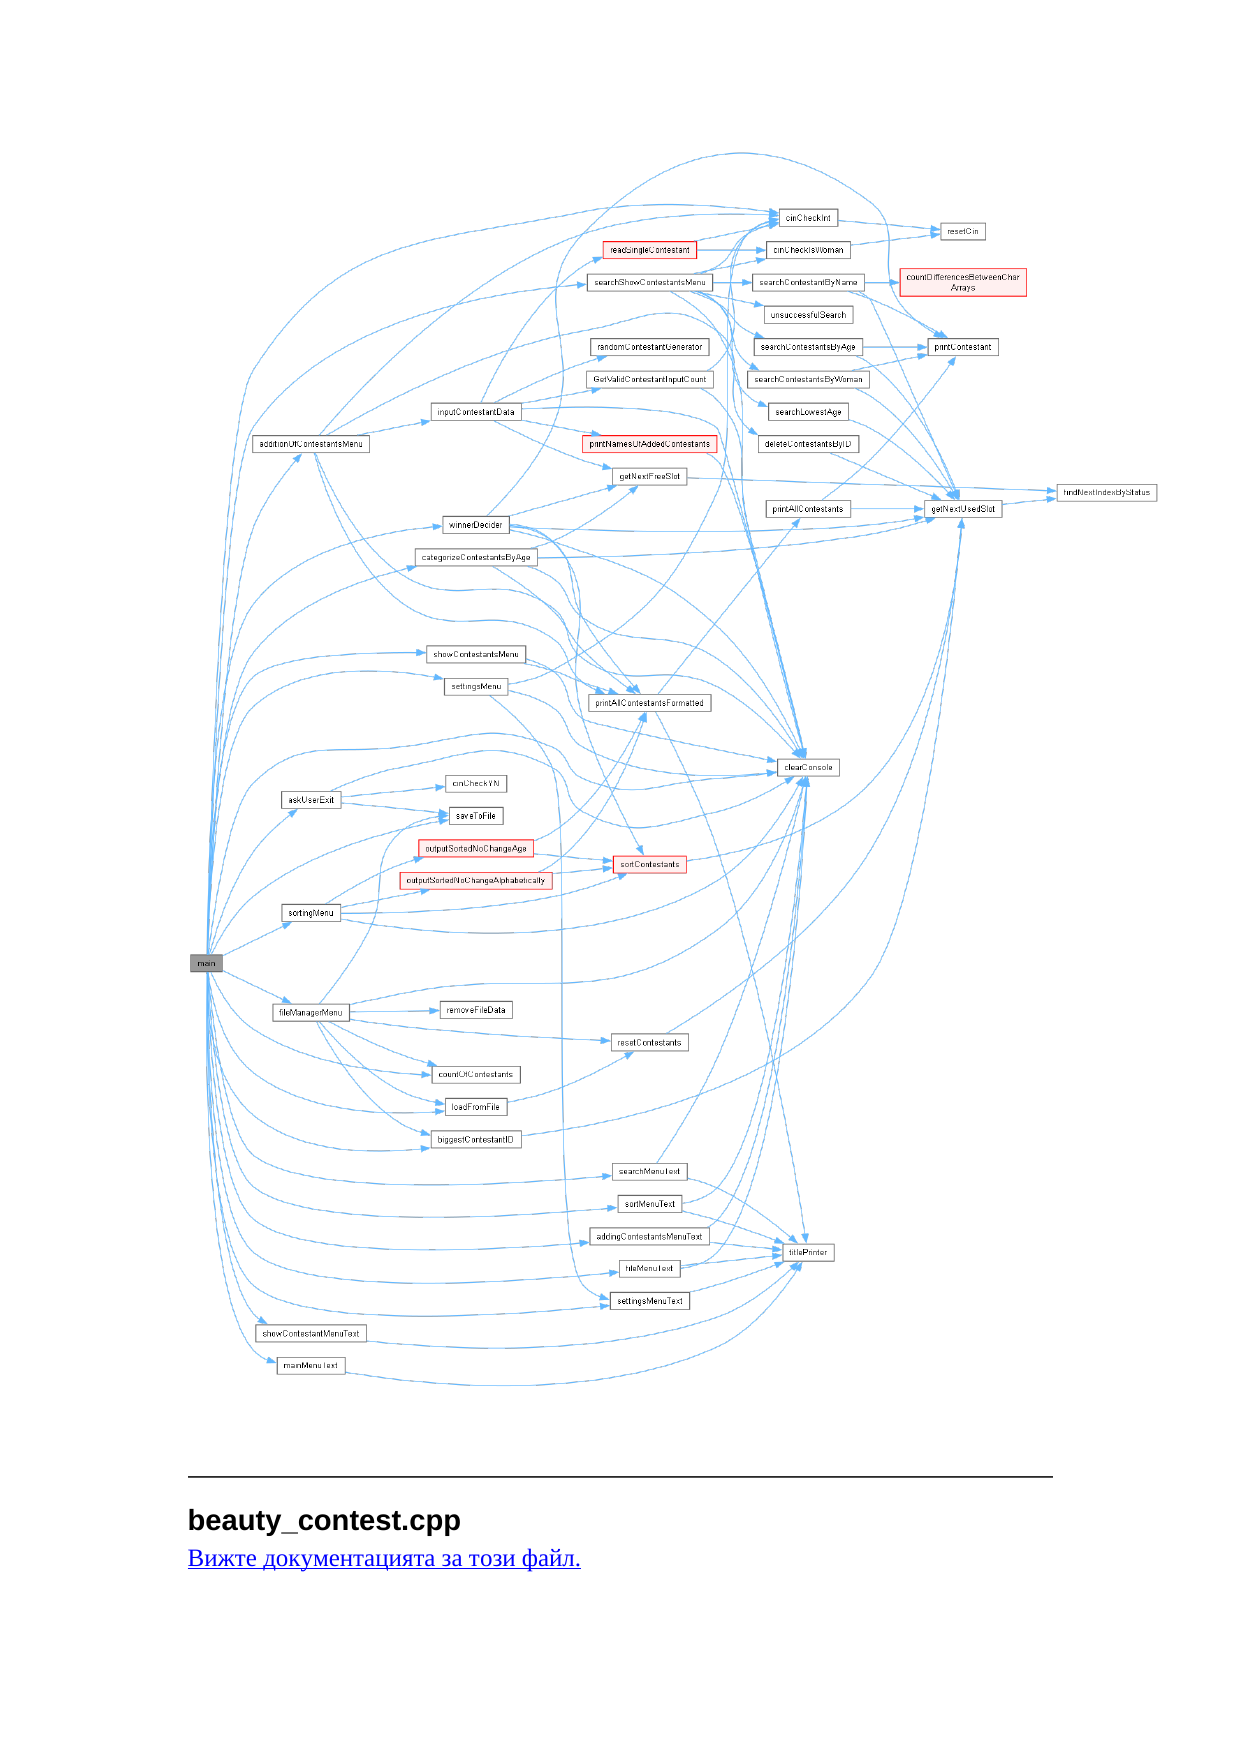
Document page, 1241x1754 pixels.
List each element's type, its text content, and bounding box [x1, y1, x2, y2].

picture [187, 150, 1160, 1389]
subtitle beauty_contest.cpp [187, 1503, 1053, 1537]
text Вижте документацията за този файл. [187, 1543, 1053, 1572]
